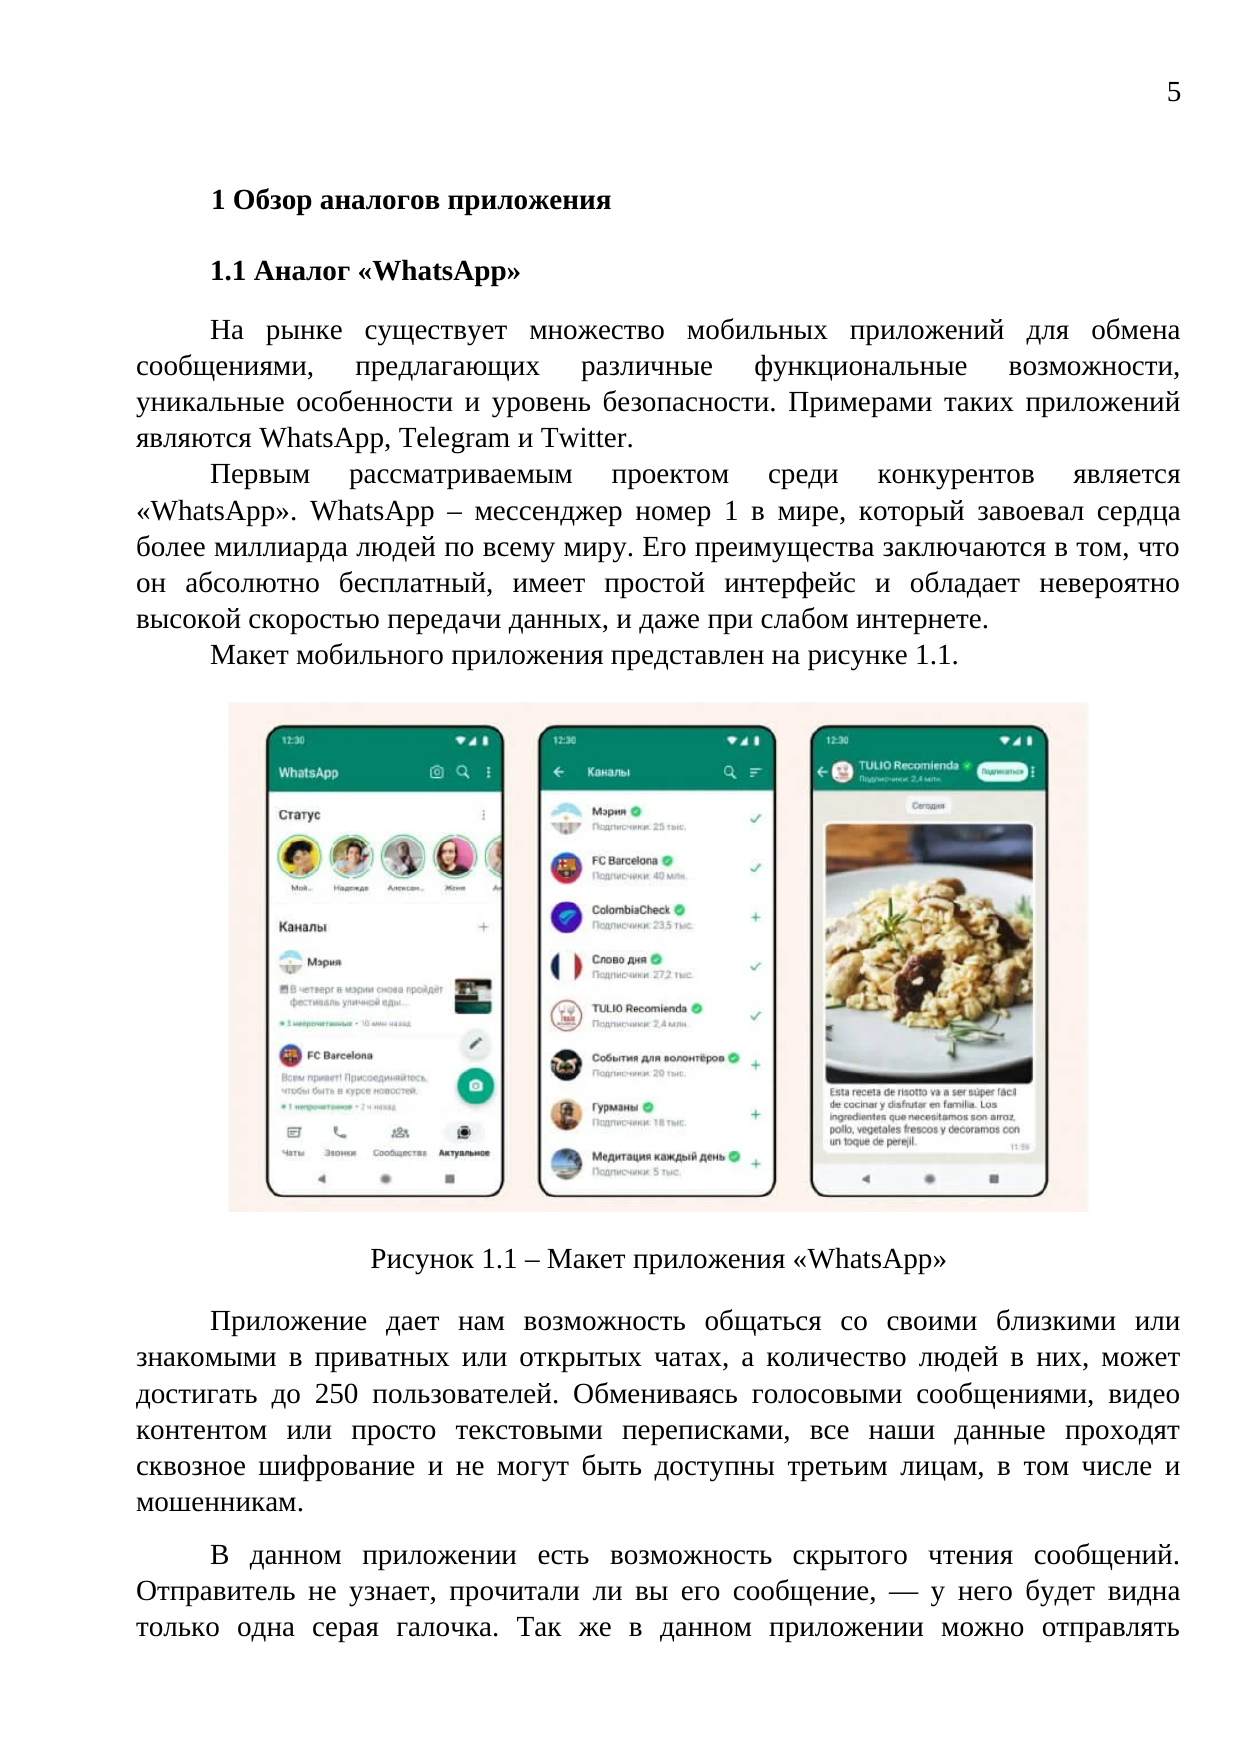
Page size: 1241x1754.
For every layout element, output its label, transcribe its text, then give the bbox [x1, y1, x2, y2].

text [136, 1537, 1181, 1643]
text Макет мобильного приложения представлен на рисунке 1.1. [136, 637, 1181, 671]
subtitle 1 Обзор аналогов приложения [136, 182, 1181, 216]
picture [228, 702, 1089, 1212]
text Приложение дает нам возможность общаться со своими близкими или знакомыми в приватных или открытых чатах, а количество людей в них, может достигать до 250 пользователей. Обмениваясь голосовыми сообщениями, видео контентом или просто текстовыми переписками, все наши данные проходят сквозное шифрование и не могут быть доступны третьим лицам, в том числе и мошенникам. [136, 1303, 1181, 1518]
subtitle 1.1 Аналог «WhatsApp» [136, 253, 1181, 287]
text На рынке существует множество мобильных приложений для обмена сообщениями, предлагающих различные функциональные возможности, уникальные особенности и уровень безопасности. Примерами таких приложений являются WhatsApp, Telegram и Twitter. [136, 312, 1181, 454]
text Рисунок 1.1 – Макет приложения «WhatsApp» [136, 1241, 1181, 1274]
text Первым рассматриваемым проектом среди конкурентов является «WhatsApp». WhatsApp – мессенджер номер 1 в мире, который завоевал сердца более миллиарда людей по всему миру. Его преимущества заключаются в том, что он абсолютно бесплатный, имеет простой интерфейс и обладает невероятно высокой скоростью передачи данных, и даже при слабом интернете. [136, 457, 1181, 635]
